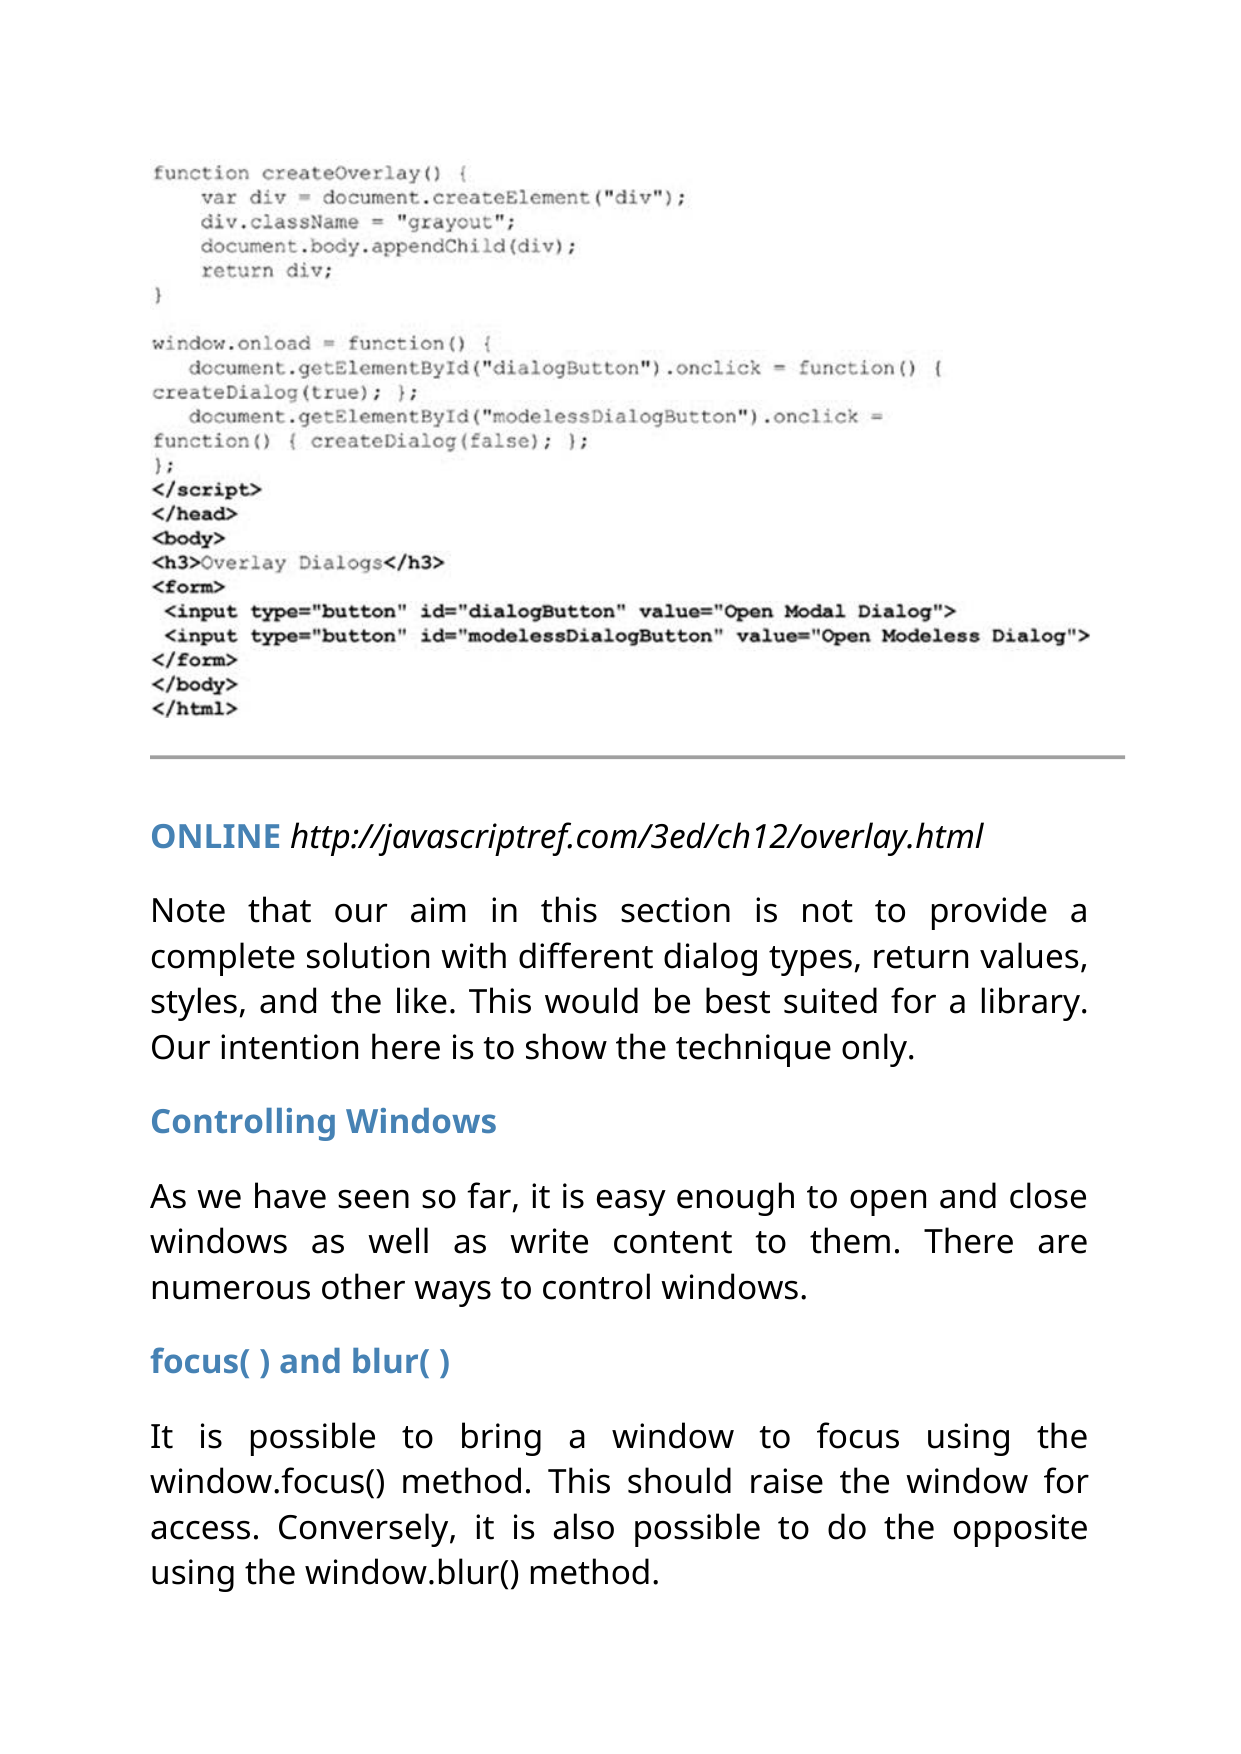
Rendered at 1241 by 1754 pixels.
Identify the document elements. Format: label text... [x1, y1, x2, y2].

text Note that our aim in this section is not to provide a complete solution with different dialog types, return values, styles, and the like. This would be best suited for a library. Our intention here is to show the technique only. [150, 887, 1090, 1069]
text Controlling Windows [150, 1098, 1090, 1143]
picture [150, 150, 1091, 718]
text As we have seen so far, it is easy enough to open and close windows as well as write content to them. There are numerous other ways to control windows. [150, 1173, 1090, 1309]
text It is possible to bring a window to focus using the window.focus() method. This should raise the window for access. Conversely, it is also possible to do the opposite using the window.blur() method. [150, 1413, 1090, 1594]
text ONLINE http://javascriptref.com/3ed/ch12/overlay.html [150, 813, 1090, 858]
text focus( ) and blur( ) [150, 1338, 1090, 1383]
